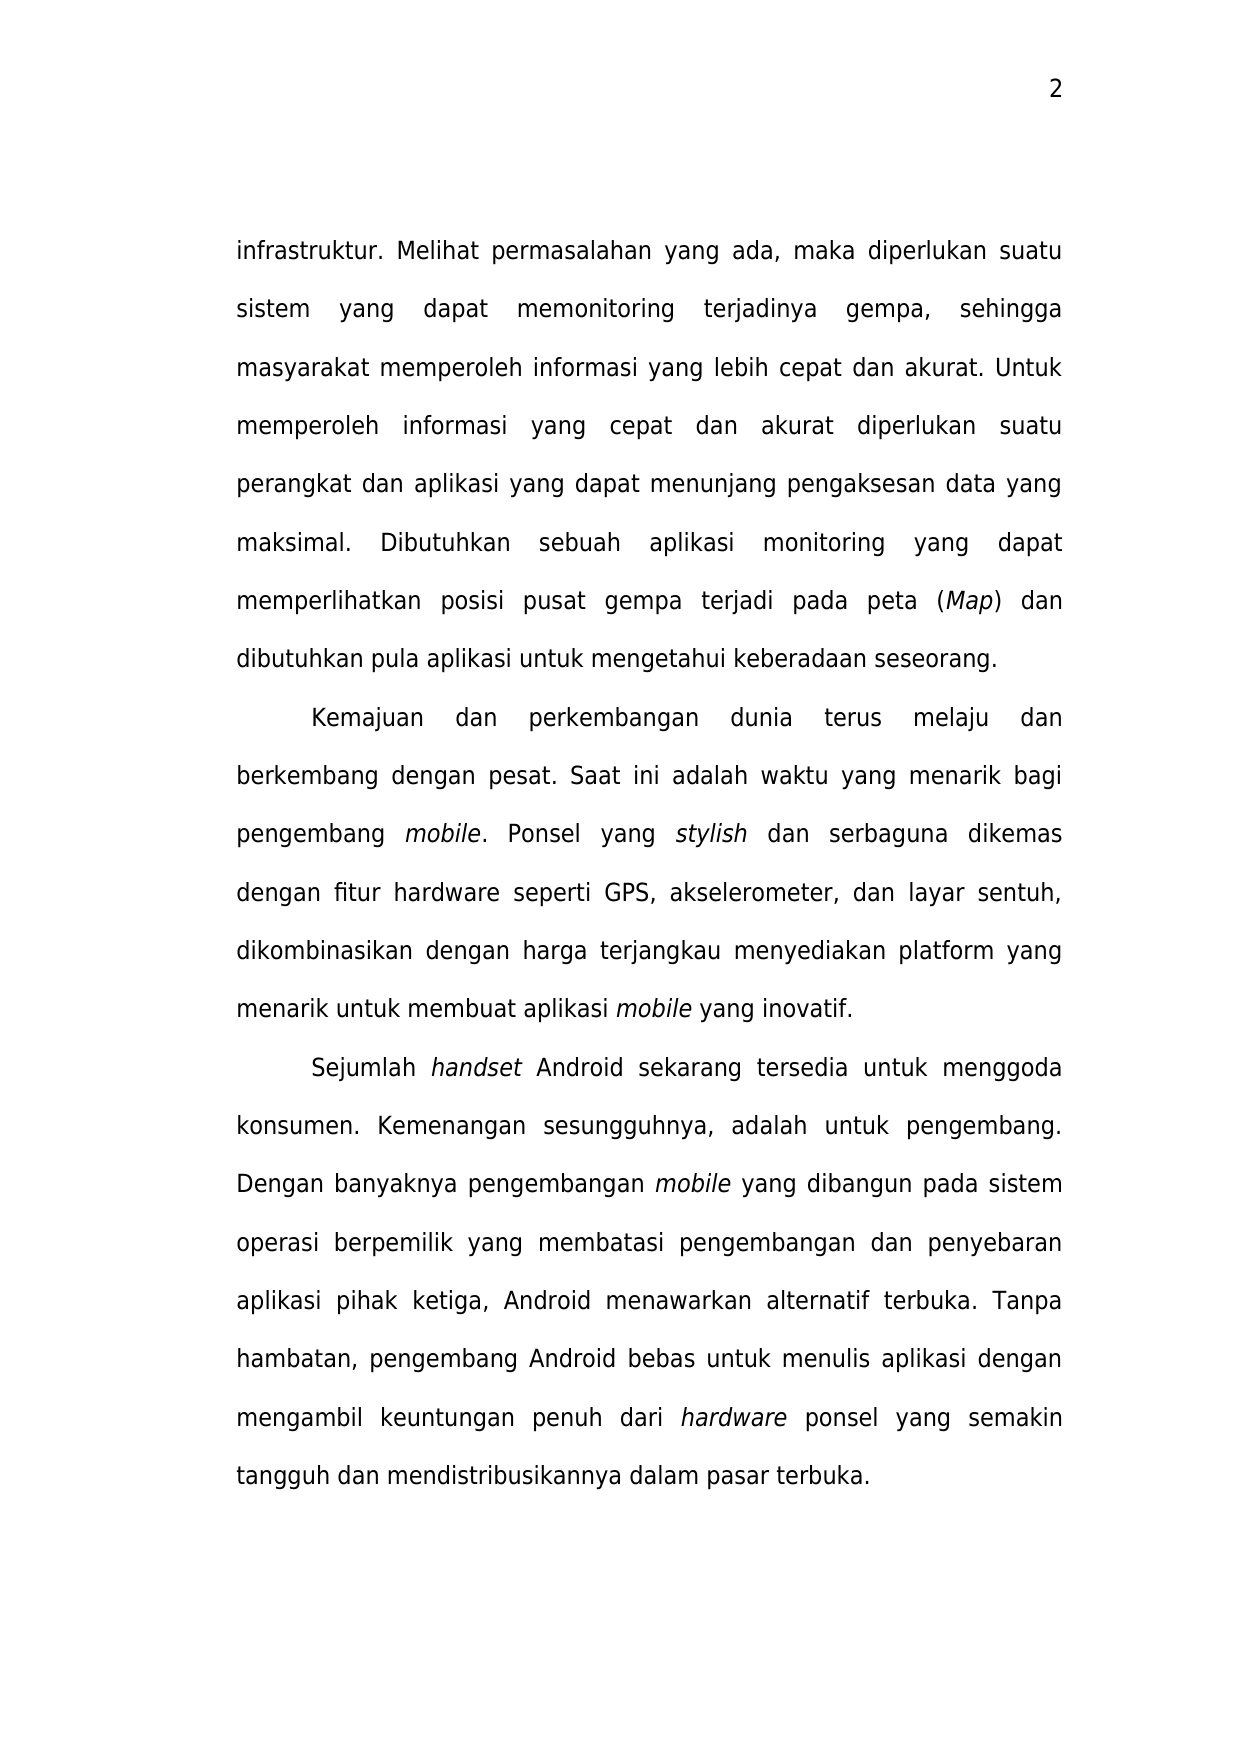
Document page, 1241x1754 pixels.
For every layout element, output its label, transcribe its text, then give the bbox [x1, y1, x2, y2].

text Kemajuan dan perkembangan dunia terus melaju dan berkembang dengan pesat. Saat ini adalah waktu yang menarik bagi pengembang mobile. Ponsel yang stylish dan serbaguna dikemas dengan fitur hardware seperti GPS, akselerometer, dan layar sentuh, dikombinasikan dengan harga terjangkau menyediakan platform yang menarik untuk membuat aplikasi mobile yang inovatif. [236, 703, 1063, 1024]
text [236, 236, 1063, 674]
text Sejumlah handset Android sekarang tersedia untuk menggoda konsumen. Kemenangan sesungguhnya, adalah untuk pengembang. Dengan banyaknya pengembangan mobile yang dibangun pada sistem operasi berpemilik yang membatasi pengembangan dan penyebaran aplikasi pihak ketiga, Android menawarkan alternatif terbuka. Tanpa hambatan, pengembang Android bebas untuk menulis aplikasi dengan mengambil keuntungan penuh dari hardware ponsel yang semakin tangguh dan mendistribusikannya dalam pasar terbuka. [236, 1053, 1063, 1490]
